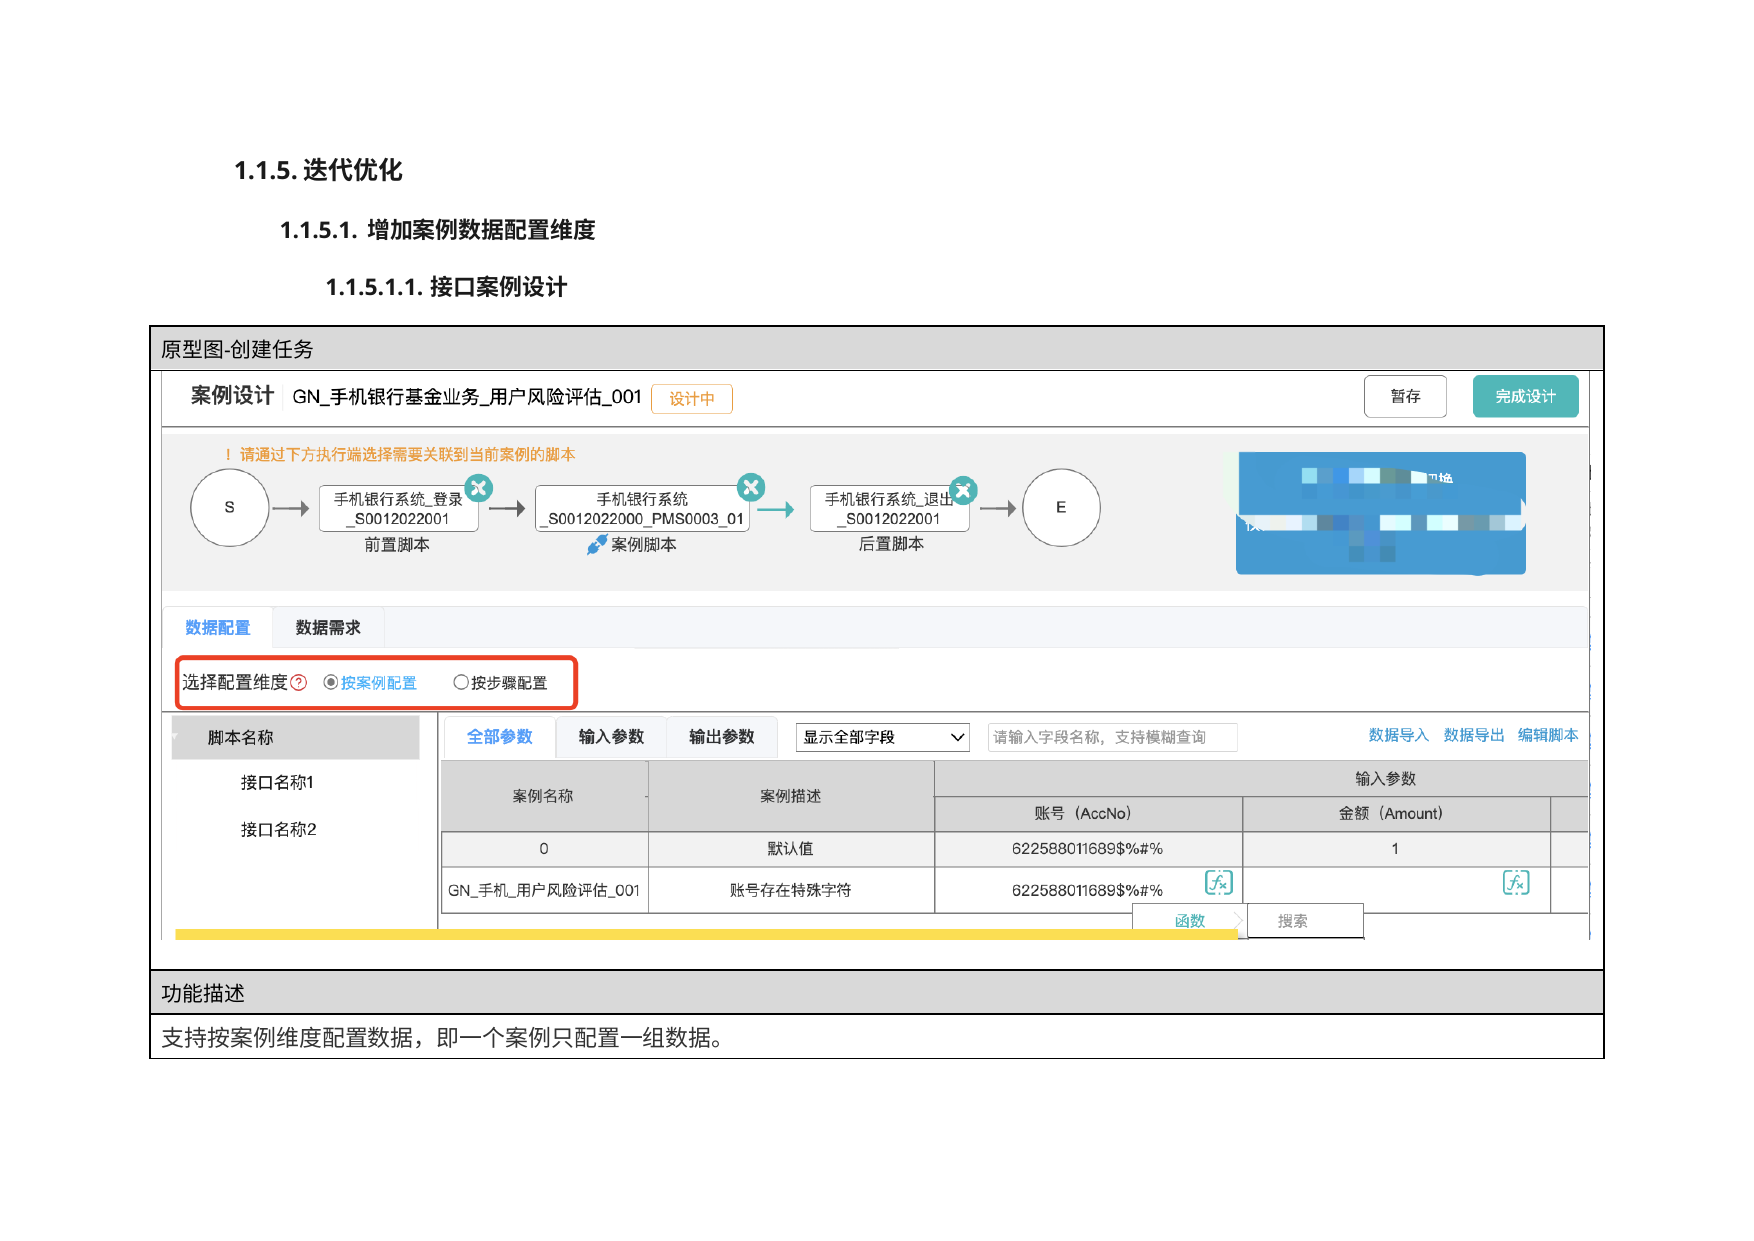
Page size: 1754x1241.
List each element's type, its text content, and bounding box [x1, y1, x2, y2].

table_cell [151, 1015, 1603, 1057]
table_cell 功能描述 [151, 971, 1603, 1013]
picture [161, 371, 1591, 940]
subtitle 接口案例设计 [325, 268, 1612, 302]
subtitle 增加案例数据配置维度 [279, 212, 1612, 245]
table_header 原型图-创建任务 [151, 327, 1603, 369]
table_cell [151, 371, 1603, 969]
subtitle 迭代优化 [233, 150, 1612, 187]
